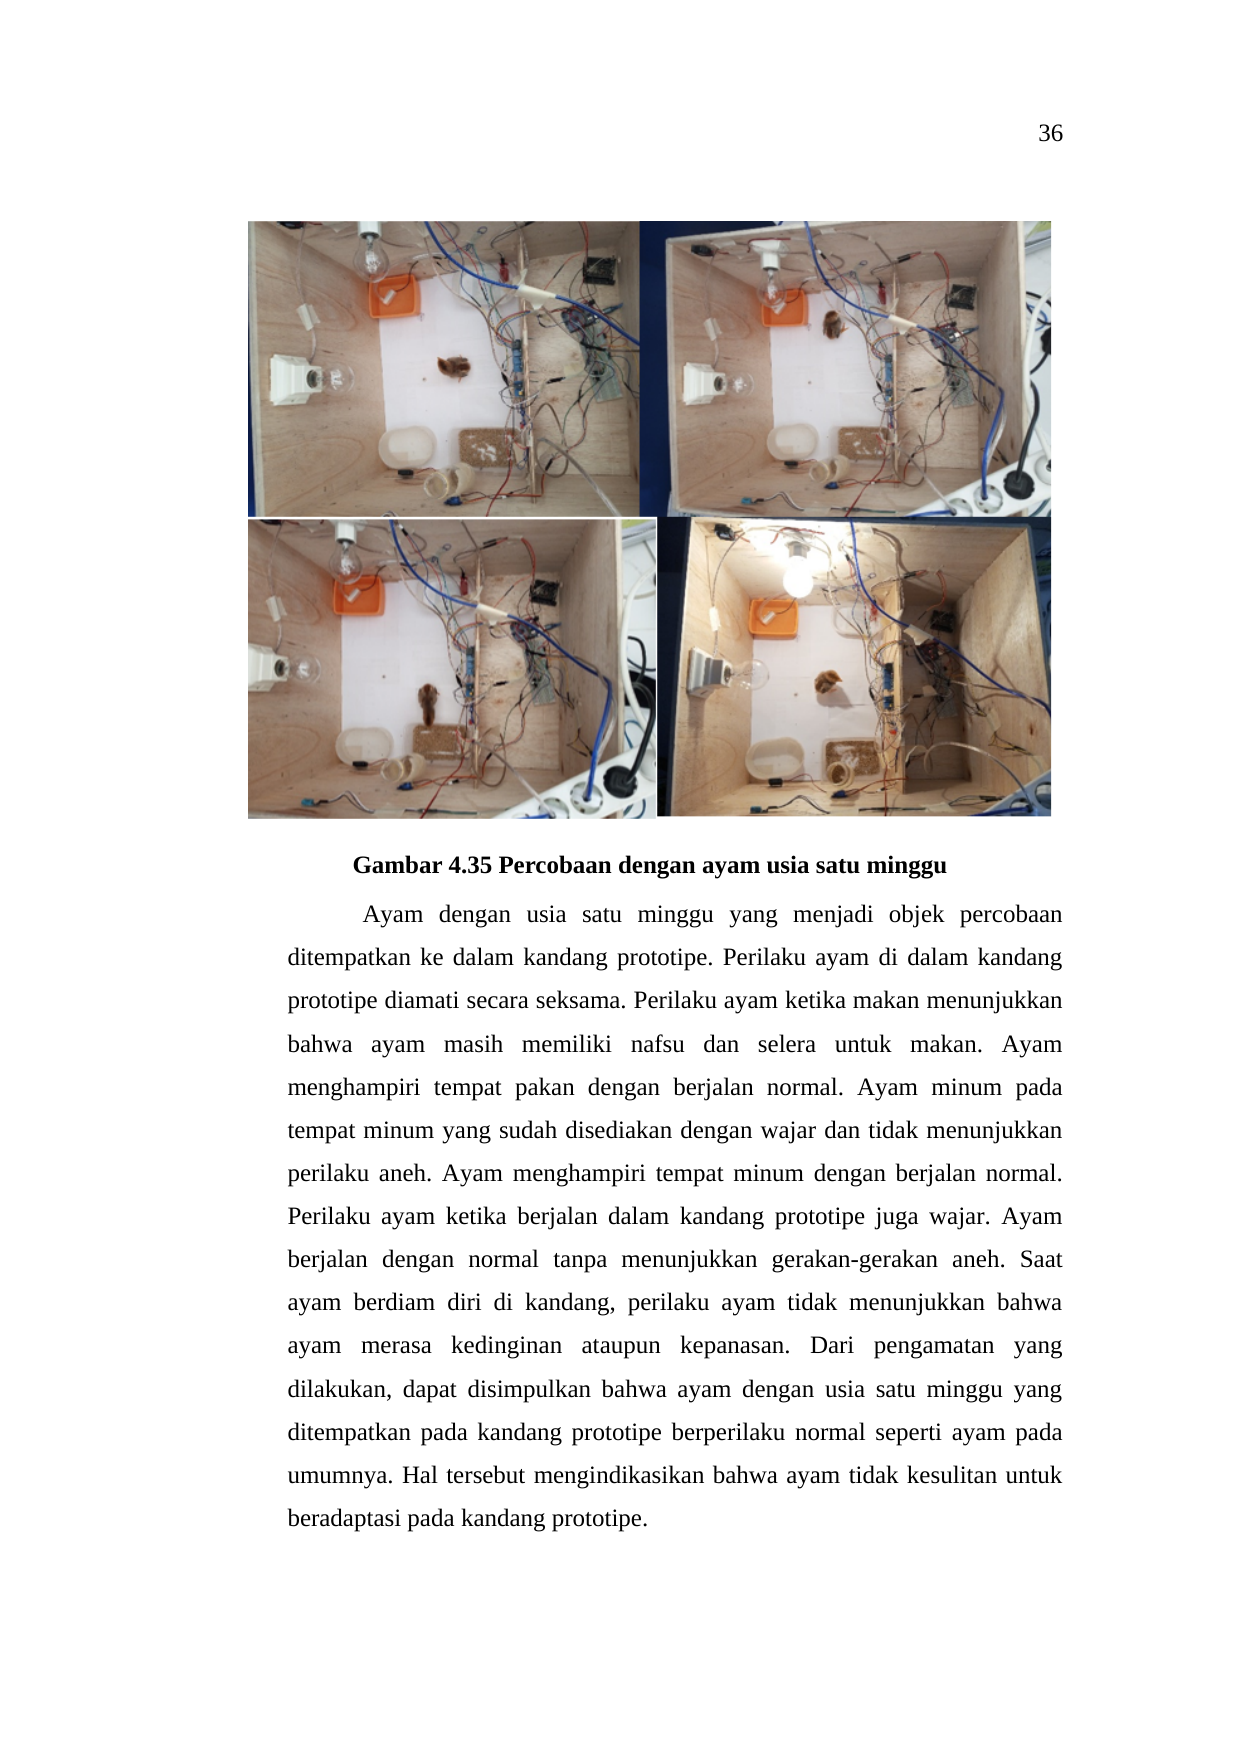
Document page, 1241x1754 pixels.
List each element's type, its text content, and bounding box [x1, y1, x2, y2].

text Ayam dengan usia satu minggu yang menjadi objek percobaan ditempatkan ke dalam kandang prototipe. Perilaku ayam di dalam kandang prototipe diamati secara seksama. Perilaku ayam ketika makan menunjukkan bahwa ayam masih memiliki nafsu dan selera untuk makan. Ayam menghampiri tempat pakan dengan berjalan normal. Ayam minum pada tempat minum yang sudah disediakan dengan wajar dan tidak menunjukkan perilaku aneh. Ayam menghampiri tempat minum dengan berjalan normal. Perilaku ayam ketika berjalan dalam kandang prototipe juga wajar. Ayam berjalan dengan normal tanpa menunjukkan gerakan-gerakan aneh. Saat ayam berdiam diri di kandang, perilaku ayam tidak menunjukkan bahwa ayam merasa kedinginan ataupun kepanasan. Dari pengamatan yang dilakukan, dapat disimpulkan bahwa ayam dengan usia satu minggu yang ditempatkan pada kandang prototipe berperilaku normal seperti ayam pada umumnya. Hal tersebut mengindikasikan bahwa ayam tidak kesulitan untuk beradaptasi pada kandang prototipe. [287, 899, 1063, 1532]
picture [248, 221, 1052, 819]
